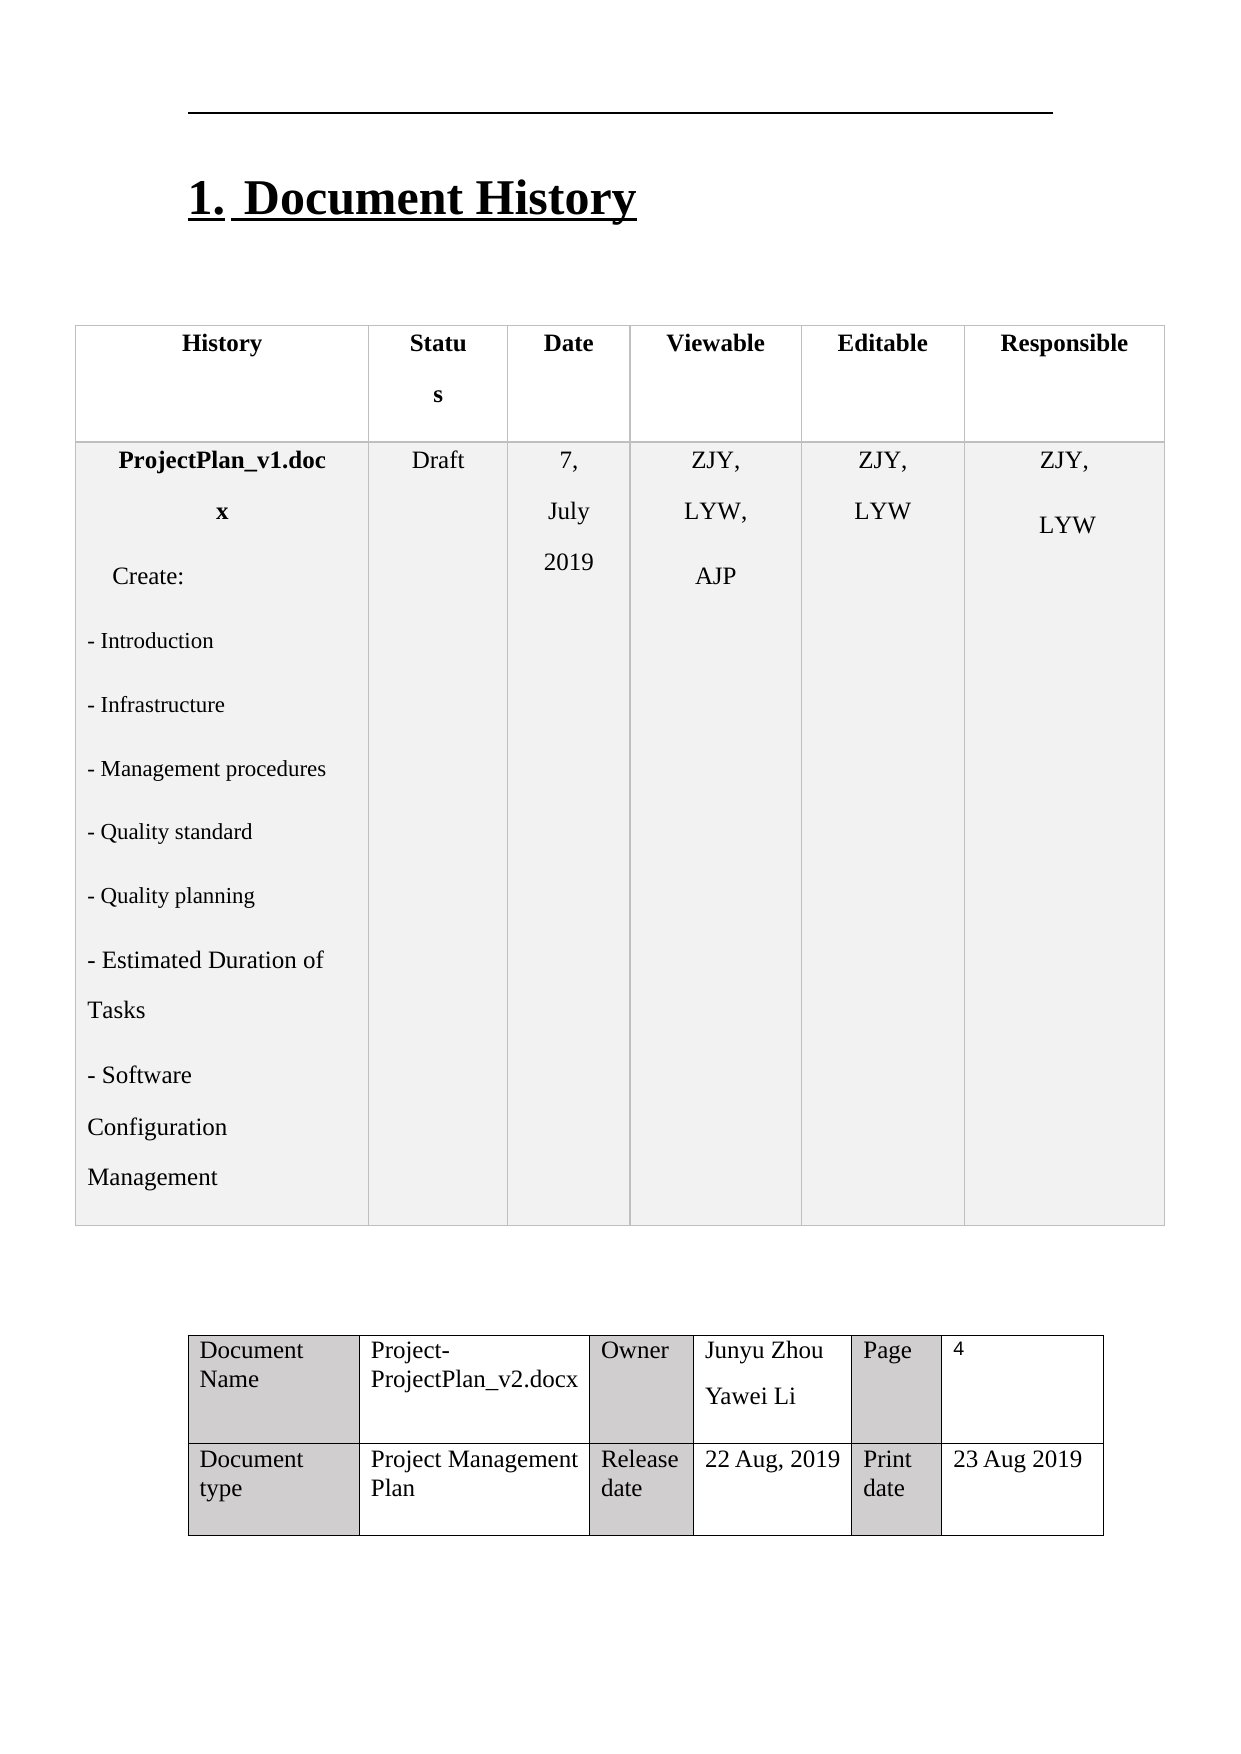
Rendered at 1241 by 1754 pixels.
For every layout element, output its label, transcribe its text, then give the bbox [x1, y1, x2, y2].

table_cell Draft [369, 443, 507, 1225]
table_cell ZJY, LYW [965, 443, 1164, 1225]
table_cell ZJY, LYW [802, 443, 964, 1225]
table_header Date [508, 326, 629, 441]
subtitle Document History [187, 163, 1053, 231]
table_header Editable [802, 326, 964, 441]
table_header History [76, 326, 368, 441]
table_header Responsible [965, 326, 1164, 441]
table_header Status [369, 326, 507, 441]
table_cell 7, July 2019 [508, 443, 629, 1225]
table_header Viewable [631, 326, 801, 441]
table_cell ZJY, LYW, AJP [631, 443, 801, 1225]
table_cell ProjectPlan_v1.docx Create: - Introduction - Infrastructure - Management procedures - Quality standard - Quality planning - Estimated Duration of Tasks - Software Configuration Management - List of Figures [76, 443, 368, 1225]
